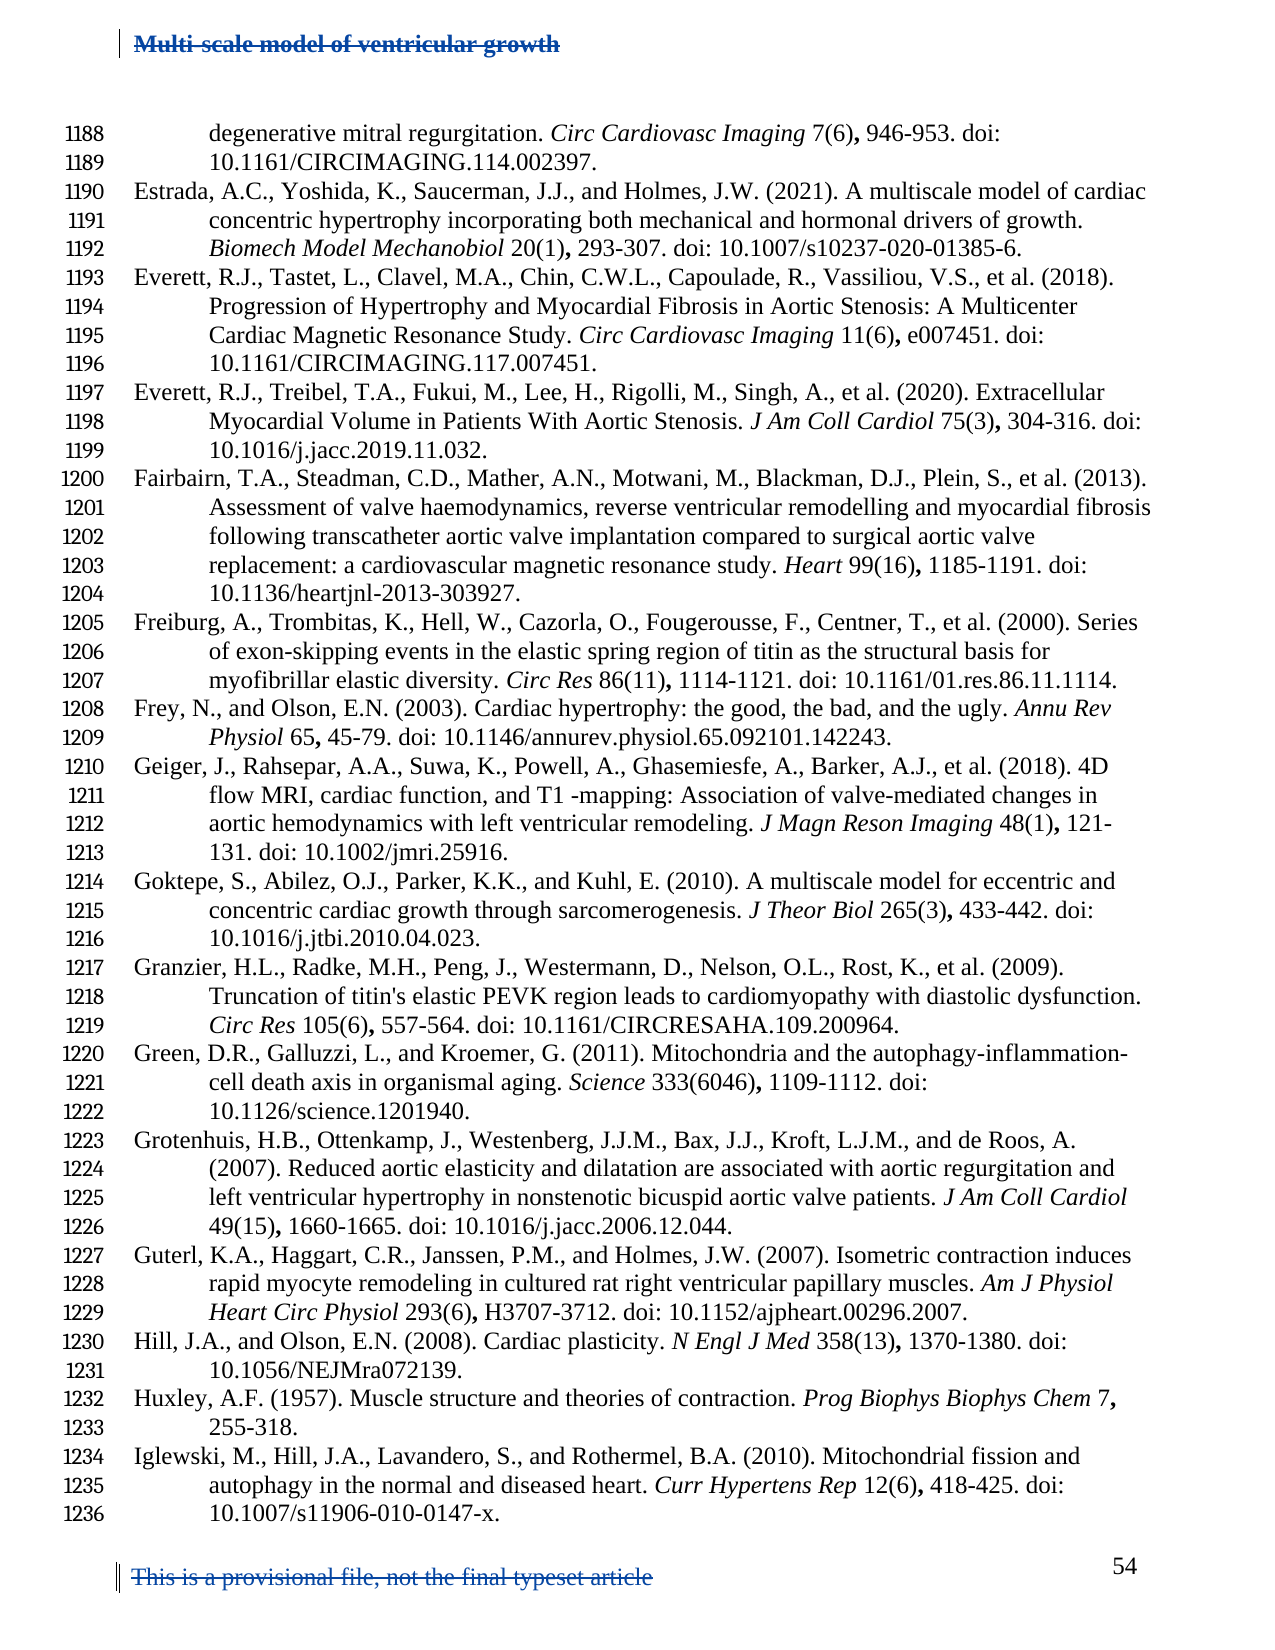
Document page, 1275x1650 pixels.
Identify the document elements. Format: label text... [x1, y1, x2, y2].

text Everett, R.J., Treibel, T.A., Fukui, M., Lee, H., Rigolli, M., Singh, A., et al. (2020). Extracellular Myocardial Volume in Patients With Aortic Stenosis. J Am Coll Cardiol 75(3), 304-316. doi: 10.1016/j.jacc.2019.11.032. [133, 377, 1152, 463]
text Fairbairn, T.A., Steadman, C.D., Mather, A.N., Motwani, M., Blackman, D.J., Plein, S., et al. (2013). Assessment of valve haemodynamics, reverse ventricular remodelling and myocardial fibrosis following transcatheter aortic valve implantation compared to surgical aortic valve replacement: a cardiovascular magnetic resonance study. Heart 99(16), 1185-1191. doi: 10.1136/heartjnl-2013-303927. [133, 463, 1152, 607]
text Green, D.R., Galluzzi, L., and Kroemer, G. (2011). Mitochondria and the autophagy-inflammation-cell death axis in organismal aging. Science 333(6046), 1109-1112. doi: 10.1126/science.1201940. [133, 1038, 1152, 1125]
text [133, 118, 1152, 176]
text Huxley, A.F. (1957). Muscle structure and theories of contraction. Prog Biophys Biophys Chem 7, 255-318. [133, 1383, 1152, 1441]
text Hill, J.A., and Olson, E.N. (2008). Cardiac plasticity. N Engl J Med 358(13), 1370-1380. doi: 10.1056/NEJMra072139. [133, 1326, 1152, 1383]
text Goktepe, S., Abilez, O.J., Parker, K.K., and Kuhl, E. (2010). A multiscale model for eccentric and concentric cardiac growth through sarcomerogenesis. J Theor Biol 265(3), 433-442. doi: 10.1016/j.jtbi.2010.04.023. [133, 866, 1152, 952]
text Guterl, K.A., Haggart, C.R., Janssen, P.M., and Holmes, J.W. (2007). Isometric contraction induces rapid myocyte remodeling in cultured rat right ventricular papillary muscles. Am J Physiol Heart Circ Physiol 293(6), H3707-3712. doi: 10.1152/ajpheart.00296.2007. [133, 1240, 1152, 1326]
text Grotenhuis, H.B., Ottenkamp, J., Westenberg, J.J.M., Bax, J.J., Kroft, L.J.M., and de Roos, A. (2007). Reduced aortic elasticity and dilatation are associated with aortic regurgitation and left ventricular hypertrophy in nonstenotic bicuspid aortic valve patients. J Am Coll Cardiol 49(15), 1660-1665. doi: 10.1016/j.jacc.2006.12.044. [133, 1125, 1152, 1240]
text Frey, N., and Olson, E.N. (2003). Cardiac hypertrophy: the good, the bad, and the ugly. Annu Rev Physiol 65, 45-79. doi: 10.1146/annurev.physiol.65.092101.142243. [133, 693, 1152, 751]
text Freiburg, A., Trombitas, K., Hell, W., Cazorla, O., Fougerousse, F., Centner, T., et al. (2000). Series of exon-skipping events in the elastic spring region of titin as the structural basis for myofibrillar elastic diversity. Circ Res 86(11), 1114-1121. doi: 10.1161/01.res.86.11.1114. [133, 607, 1152, 693]
text Iglewski, M., Hill, J.A., Lavandero, S., and Rothermel, B.A. (2010). Mitochondrial fission and autophagy in the normal and diseased heart. Curr Hypertens Rep 12(6), 418-425. doi: 10.1007/s11906-010-0147-x. [133, 1441, 1152, 1527]
text Granzier, H.L., Radke, M.H., Peng, J., Westermann, D., Nelson, O.L., Rost, K., et al. (2009). Truncation of titin's elastic PEVK region leads to cardiomyopathy with diastolic dysfunction. Circ Res 105(6), 557-564. doi: 10.1161/CIRCRESAHA.109.200964. [133, 952, 1152, 1038]
text Geiger, J., Rahsepar, A.A., Suwa, K., Powell, A., Ghasemiesfe, A., Barker, A.J., et al. (2018). 4D flow MRI, cardiac function, and T1 -mapping: Association of valve-mediated changes in aortic hemodynamics with left ventricular remodeling. J Magn Reson Imaging 48(1), 121-131. doi: 10.1002/jmri.25916. [133, 751, 1152, 866]
text Estrada, A.C., Yoshida, K., Saucerman, J.J., and Holmes, J.W. (2021). A multiscale model of cardiac concentric hypertrophy incorporating both mechanical and hormonal drivers of growth. Biomech Model Mechanobiol 20(1), 293-307. doi: 10.1007/s10237-020-01385-6. [133, 176, 1152, 262]
text Everett, R.J., Tastet, L., Clavel, M.A., Chin, C.W.L., Capoulade, R., Vassiliou, V.S., et al. (2018). Progression of Hypertrophy and Myocardial Fibrosis in Aortic Stenosis: A Multicenter Cardiac Magnetic Resonance Study. Circ Cardiovasc Imaging 11(6), e007451. doi: 10.1161/CIRCIMAGING.117.007451. [133, 262, 1152, 377]
